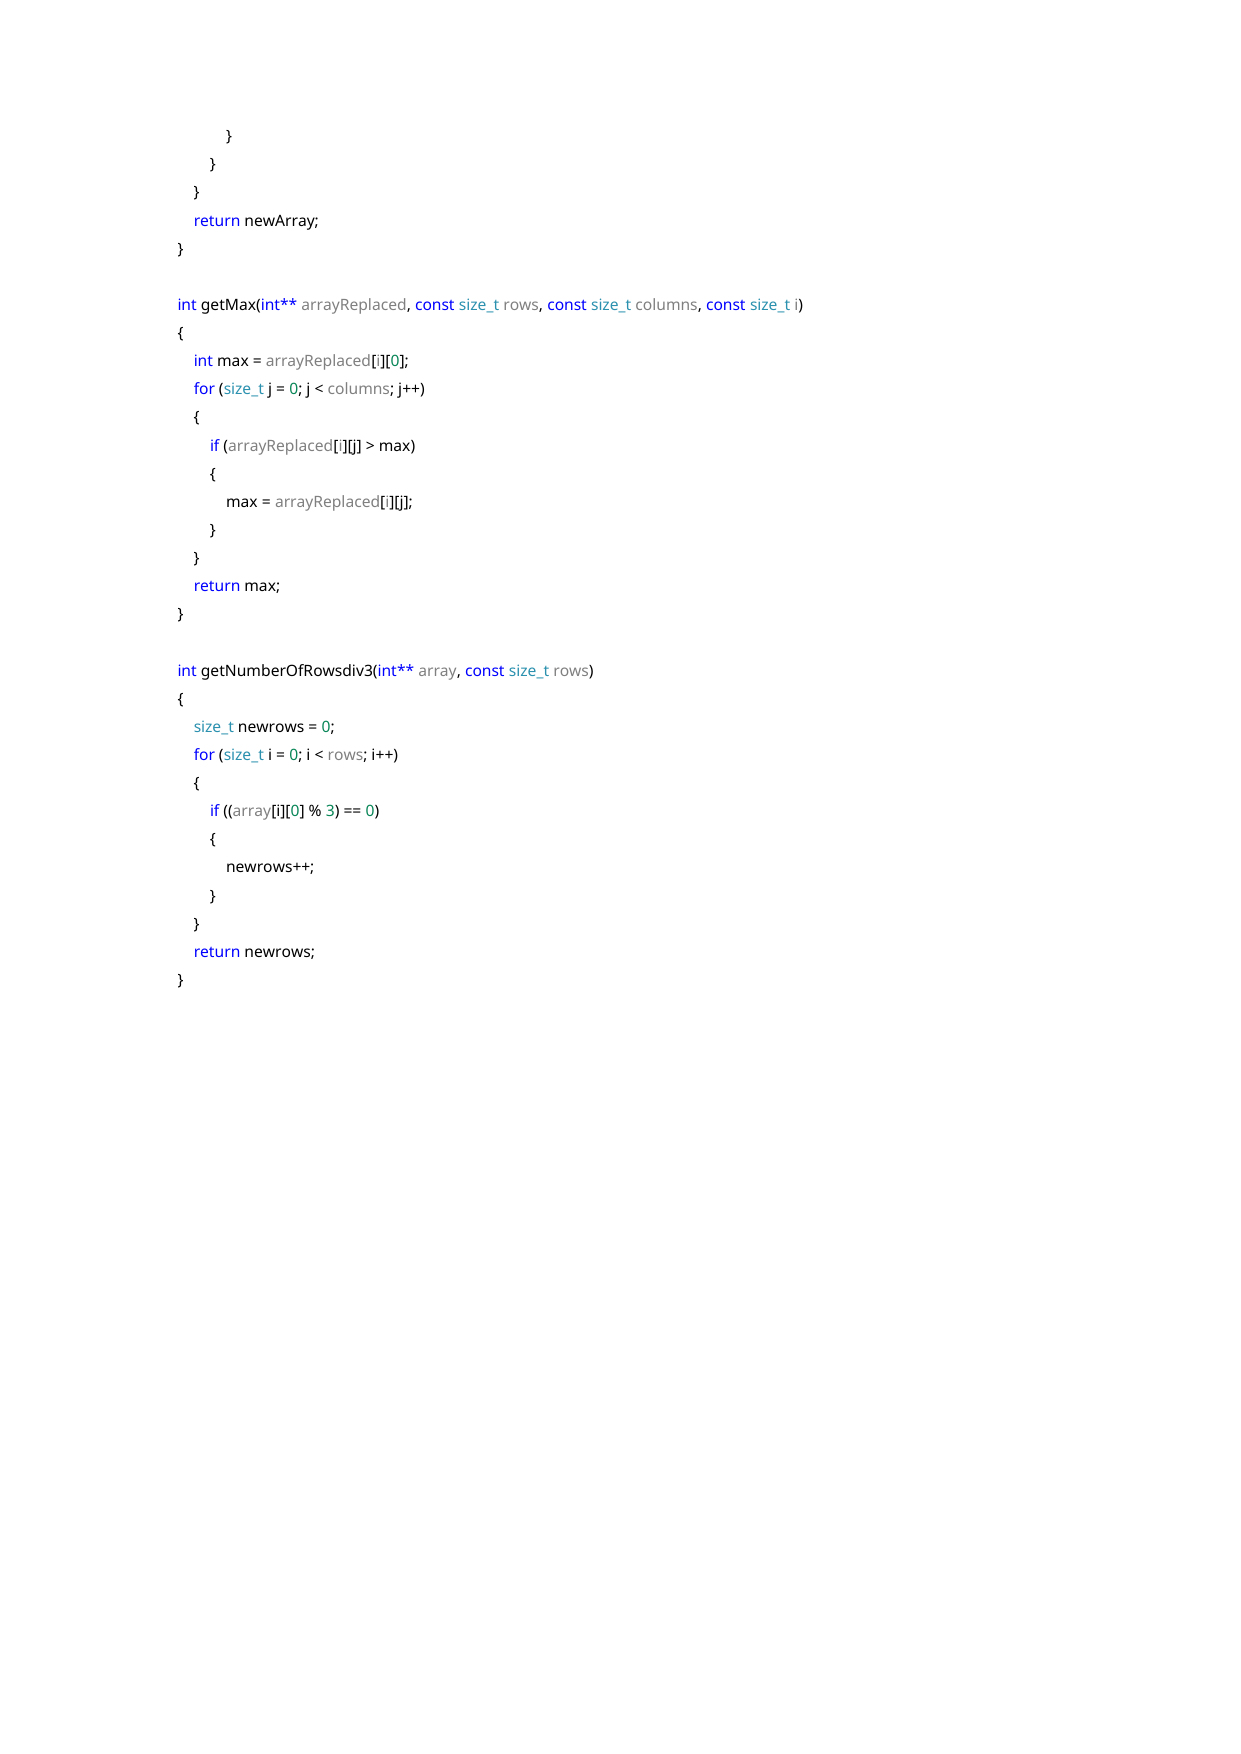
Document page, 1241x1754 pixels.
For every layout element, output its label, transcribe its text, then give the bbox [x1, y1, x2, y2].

text for (size_t i = 0; i < rows; i++) [177, 737, 1152, 765]
text return max; [177, 568, 1152, 596]
text int getNumberOfRowsdiv3(int** array, const size_t rows) [177, 652, 1152, 681]
text max = arrayReplaced[i][j]; [177, 484, 1152, 512]
text { [177, 765, 1152, 793]
text } [177, 512, 1152, 540]
text if ((array[i][0] % 3) == 0) [177, 793, 1152, 821]
text { [177, 821, 1152, 849]
text } [177, 962, 1152, 990]
text for (size_t j = 0; j < columns; j++) [177, 371, 1152, 399]
text int max = arrayReplaced[i][0]; [177, 343, 1152, 371]
text } [177, 146, 1152, 174]
text } [177, 174, 1152, 202]
text } [177, 596, 1152, 624]
text { [177, 315, 1152, 343]
text } [177, 906, 1152, 934]
text { [177, 399, 1152, 427]
text { [177, 456, 1152, 484]
text if (arrayReplaced[i][j] > max) [177, 427, 1152, 456]
text } [177, 877, 1152, 906]
text size_t newrows = 0; [177, 709, 1152, 737]
text newrows++; [177, 849, 1152, 877]
text } [177, 231, 1152, 259]
text } [177, 540, 1152, 568]
text } [177, 118, 1152, 146]
text return newArray; [177, 202, 1152, 231]
text int getMax(int** arrayReplaced, const size_t rows, const size_t columns, const size_t i) [177, 287, 1152, 315]
text return newrows; [177, 934, 1152, 962]
text { [177, 681, 1152, 709]
